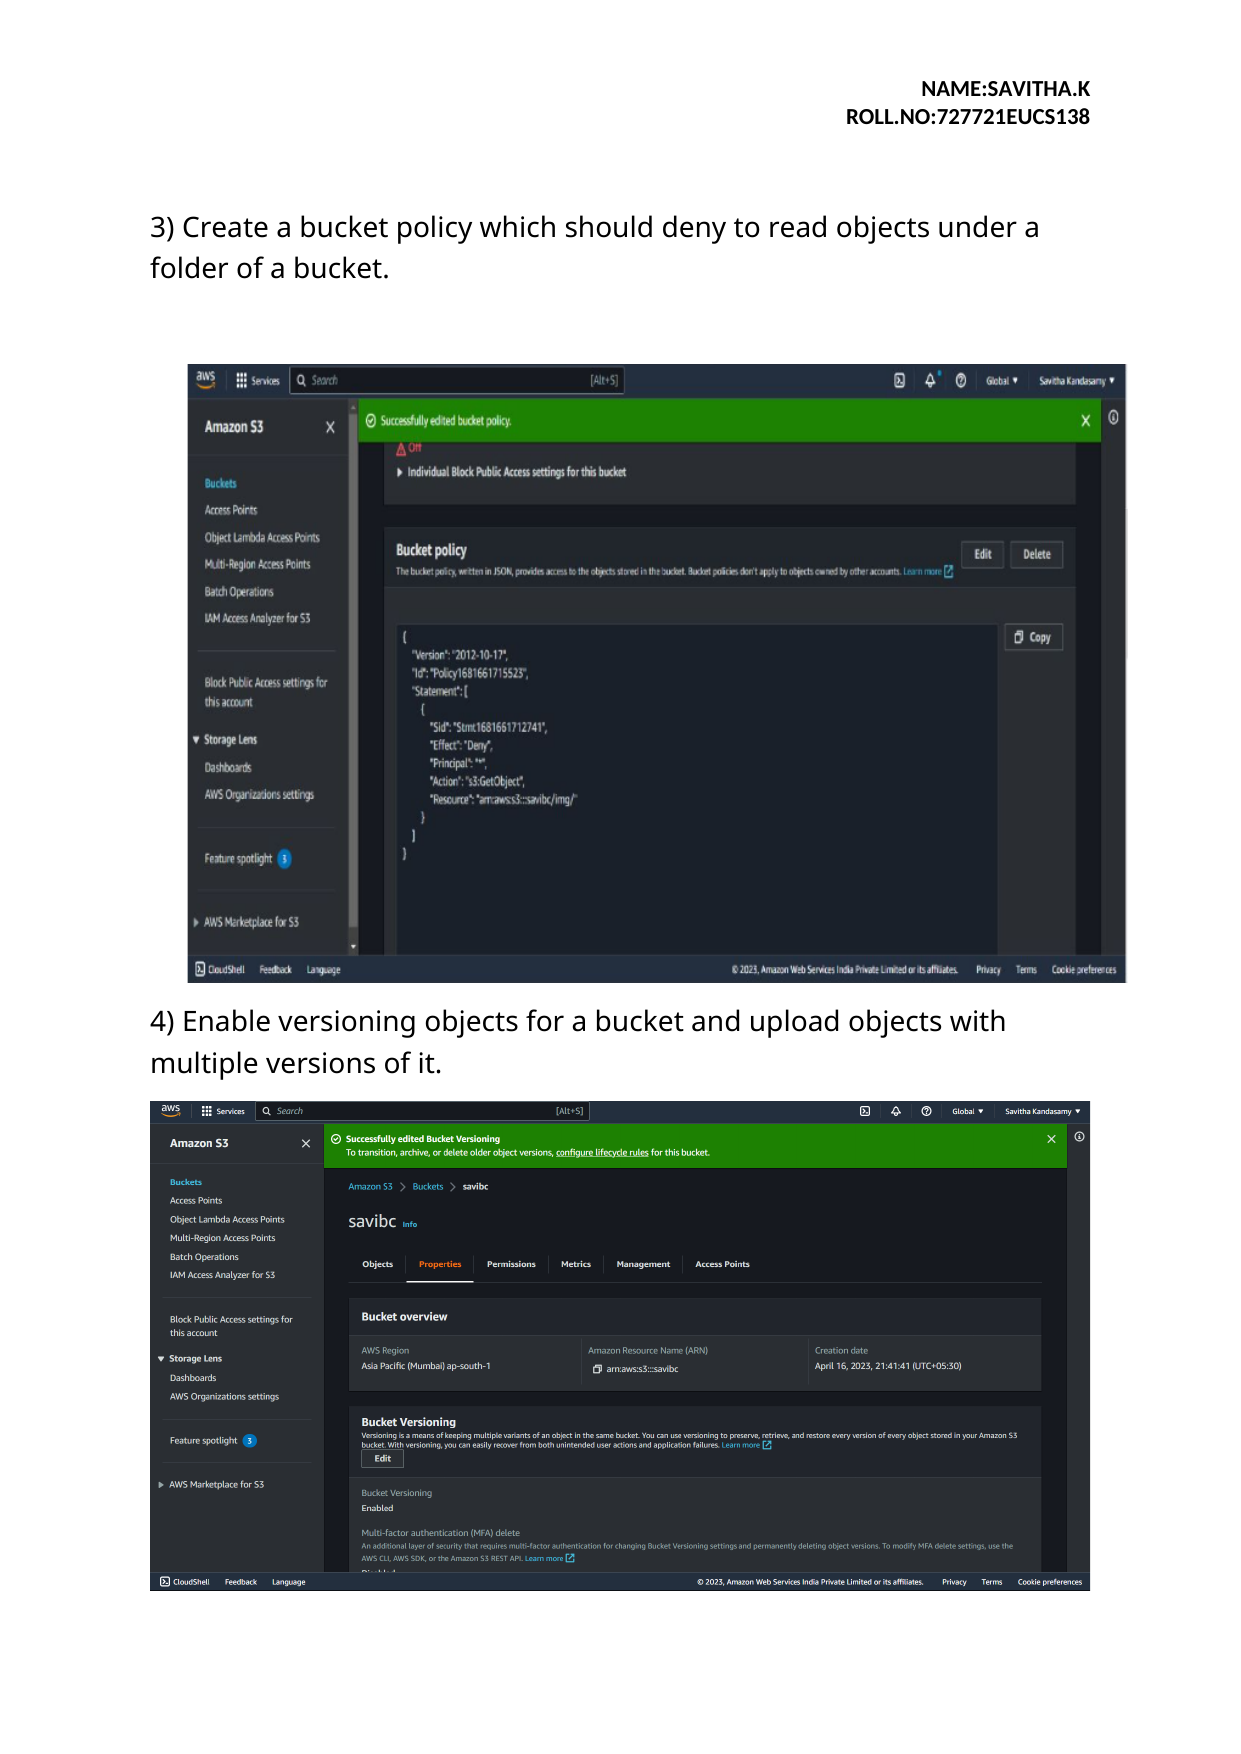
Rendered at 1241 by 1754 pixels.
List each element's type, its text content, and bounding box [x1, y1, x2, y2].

text 4) Enable versioning objects for a bucket and upload objects with multiple versions of it. [150, 1002, 1090, 1081]
text 3) Create a bucket policy which should deny to read objects under a folder of a bucket. [150, 207, 1090, 287]
picture [150, 1101, 1091, 1591]
picture [187, 364, 1128, 983]
